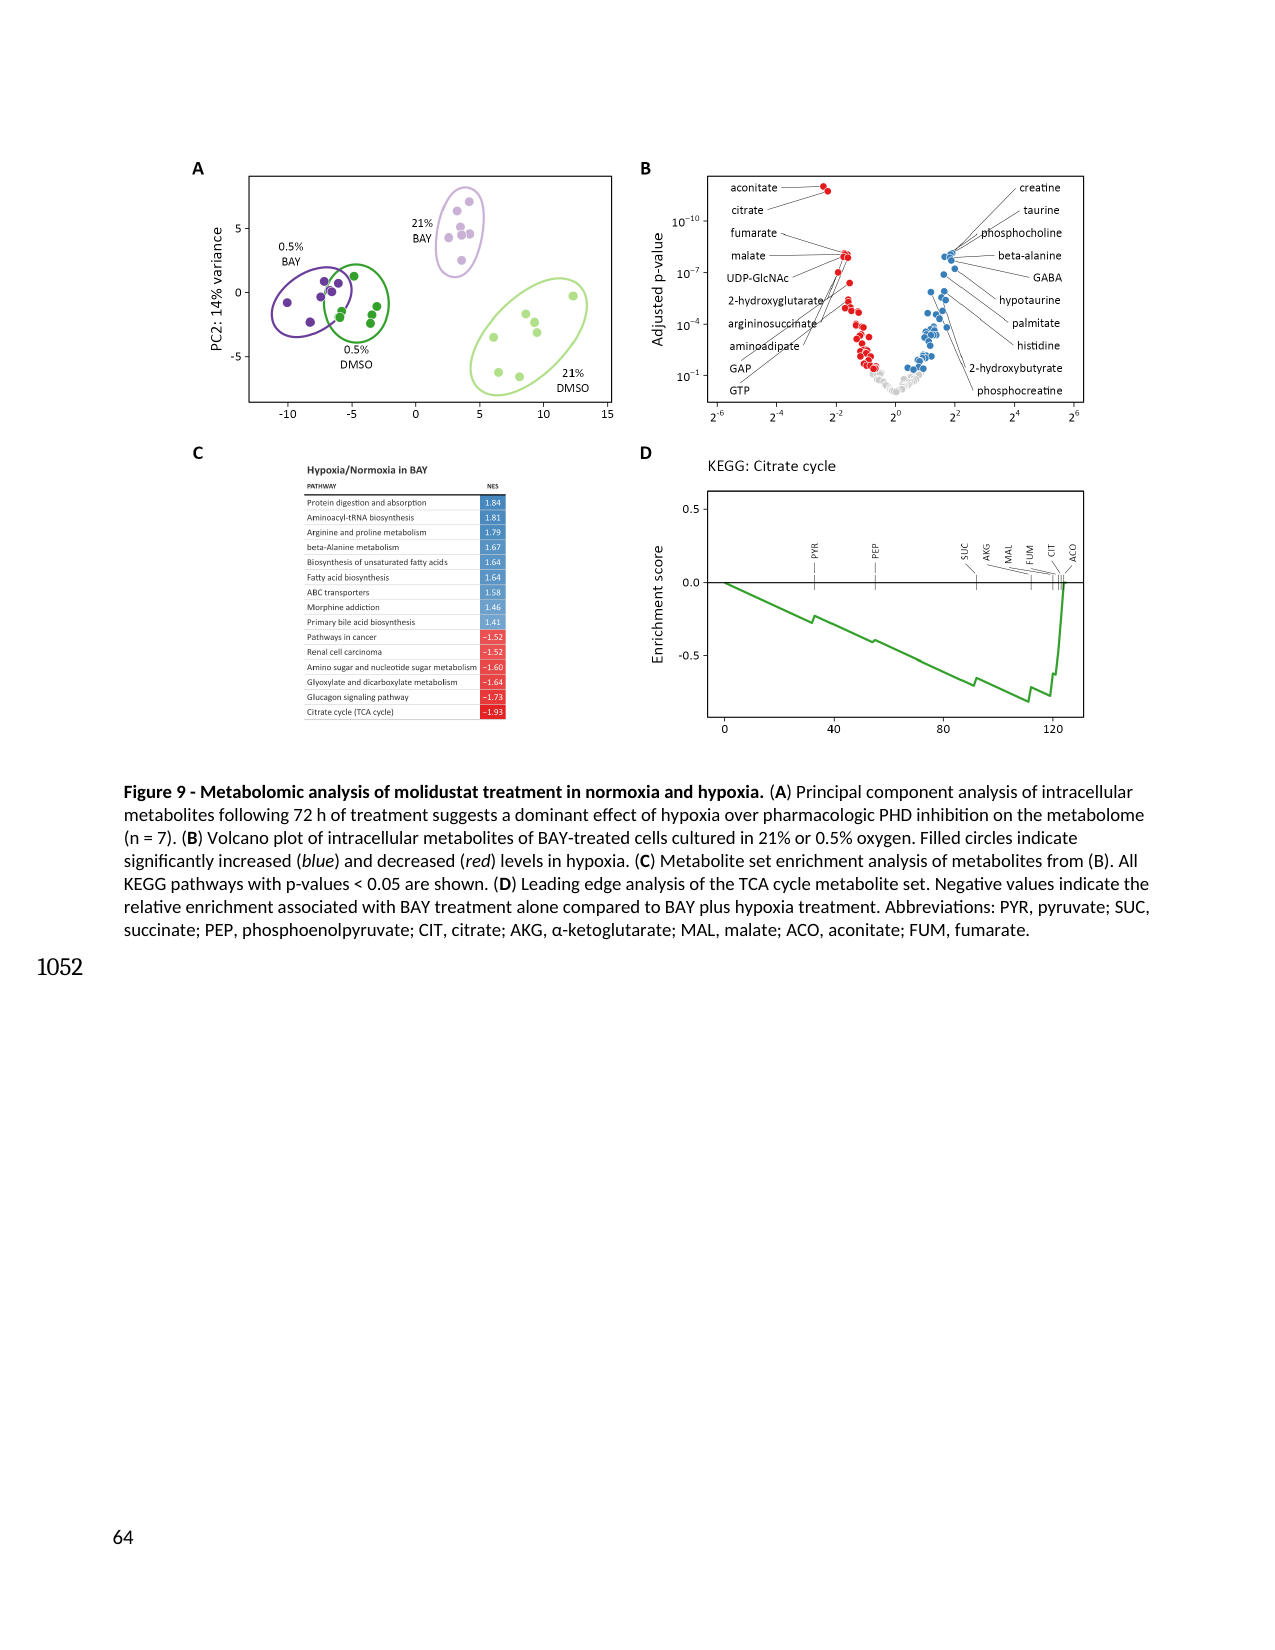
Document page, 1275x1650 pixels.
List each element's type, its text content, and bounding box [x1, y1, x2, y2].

table_header Figure 9 - Metabolomic analysis of molidustat treatment in normoxia and hypoxia. (A) Principal component analysis of intracellular metabolites following 72 h of treatment suggests a dominant effect of hypoxia over pharmacologic PHD inhibition on the metabolome (n = 7). (B) Volcano plot of intracellular metabolites of BAY-treated cells cultured in 21% or 0.5% oxygen. Filled circles indicate significantly increased (blue) and decreased (red) levels in hypoxia. (C) Metabolite set enrichment analysis of metabolites from (B). All KEGG pathways with p-values < 0.05 are shown. (D) Leading edge analysis of the TCA cycle metabolite set. Negative values indicate the relative enrichment associated with BAY treatment alone compared to BAY plus hypoxia treatment. Abbreviations: PYR, pyruvate; SUC, succinate; PEP, phosphoenolpyruvate; CIT, citrate; AKG, α-ketoglutarate; MAL, malate; ACO, aconitate; FUM, fumarate. [113, 150, 1162, 953]
picture [184, 150, 1091, 746]
